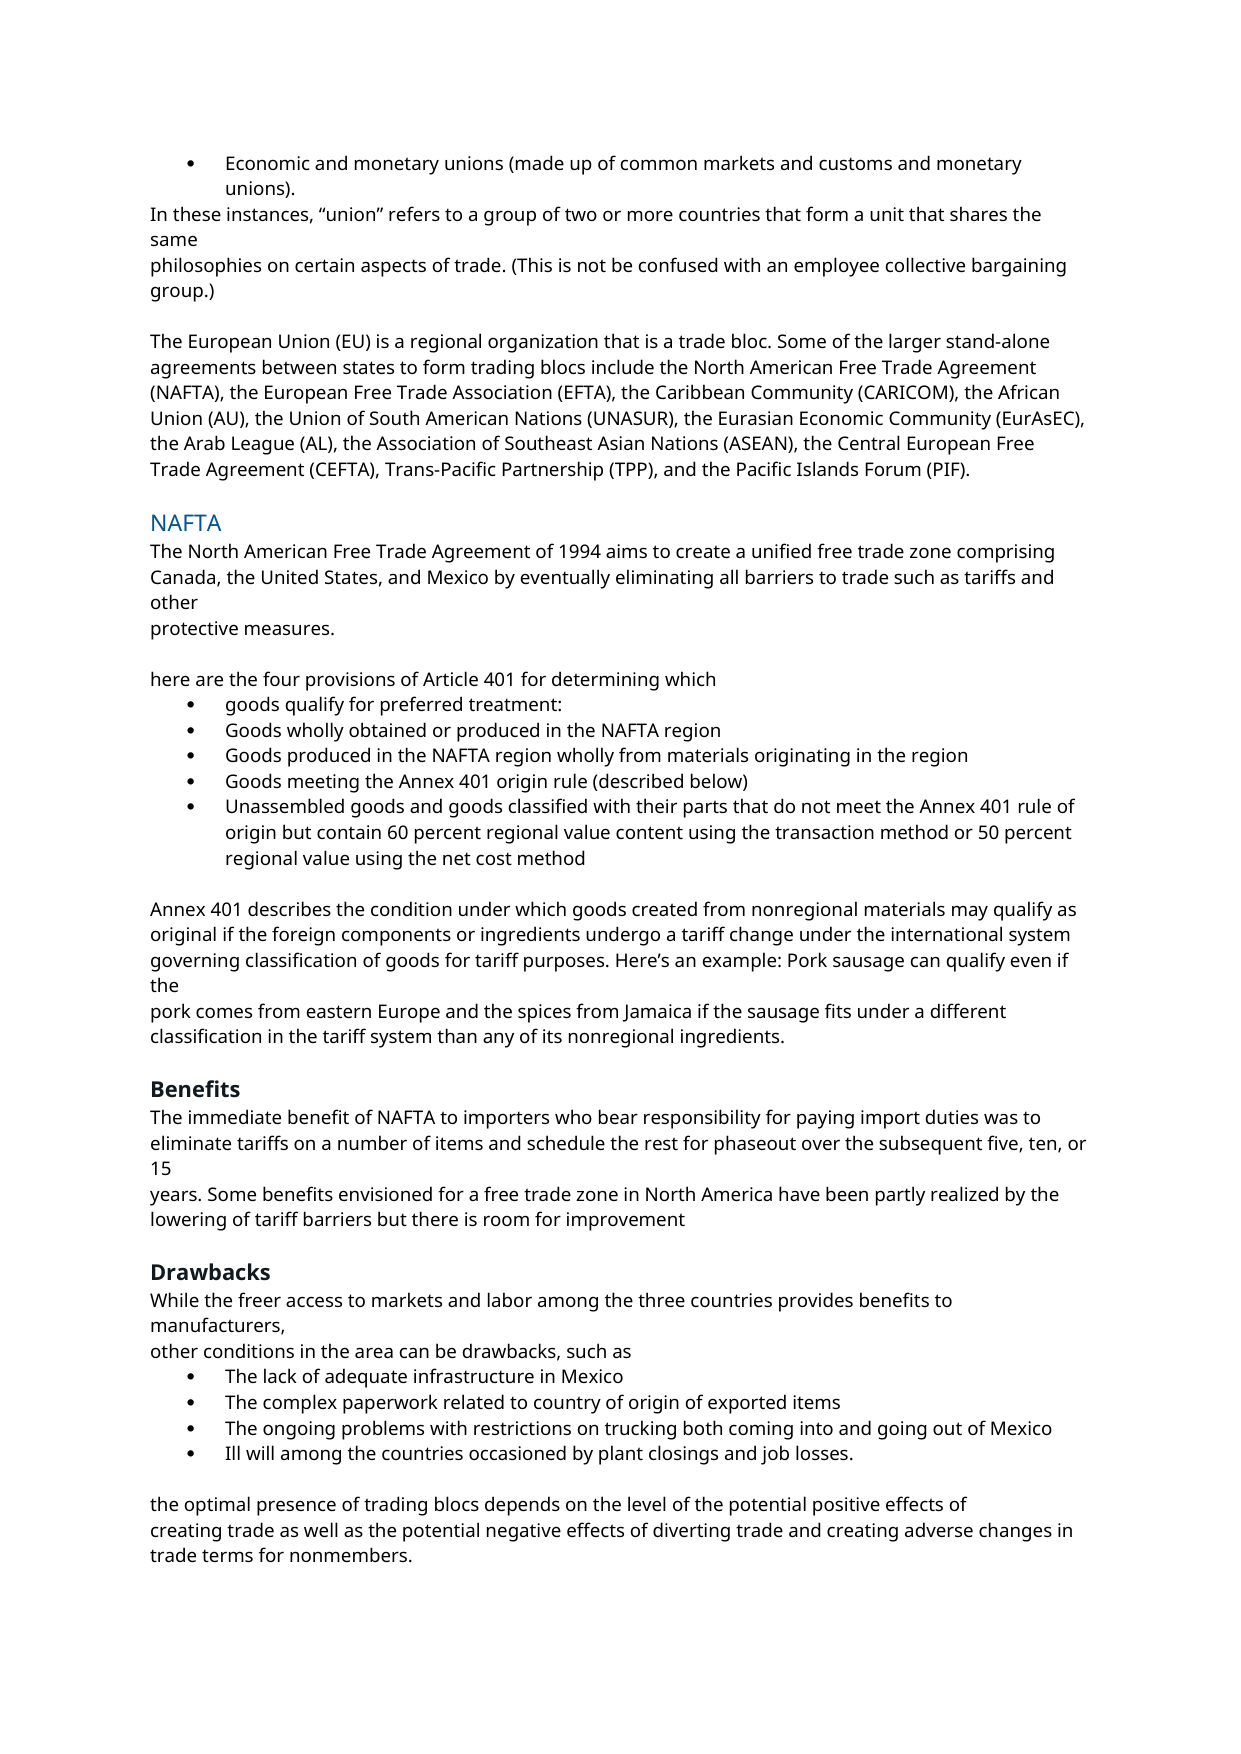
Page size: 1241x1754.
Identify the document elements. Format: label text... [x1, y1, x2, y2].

text Drawbacks [150, 1257, 1090, 1287]
text creating trade as well as the potential negative effects of diverting trade and creating adverse changes in [150, 1517, 1090, 1542]
text The European Union (EU) is a regional organization that is a trade bloc. Some of the larger stand-alone agreements between states to form trading blocs include the North American Free Trade Agreement (NAFTA), the European Free Trade Association (EFTA), the Caribbean Community (CARICOM), the African Union (AU), the Union of South American Nations (UNASUR), the Eurasian Economic Community (EurAsEC), the Arab League (AL), the Association of Southeast Asian Nations (ASEAN), the Central European Free Trade Agreement (CEFTA), Trans-Pacific Partnership (TPP), and the Pacific Islands Forum (PIF). [150, 329, 1090, 482]
list Unassembled goods and goods classified with their parts that do not meet the Annex 401 rule of origin but contain 60 percent regional value content using the transaction method or 50 percent regional value using the net cost method [187, 794, 1090, 870]
text trade terms for nonmembers. [150, 1542, 1090, 1568]
text governing classification of goods for tariff purposes. Here’s an example: Pork sausage can qualify even if the [150, 947, 1090, 998]
text here are the four provisions of Article 401 for determining which [150, 666, 1090, 692]
list Goods meeting the Annex 401 origin rule (described below) [187, 768, 1090, 794]
list The complex paperwork related to country of origin of exported items [187, 1389, 1090, 1415]
text other conditions in the area can be drawbacks, such as [150, 1338, 1090, 1364]
text Canada, the United States, and Mexico by eventually eliminating all barriers to trade such as tariffs and other [150, 564, 1090, 615]
list The lack of adequate infrastructure in Mexico [187, 1364, 1090, 1389]
list Goods produced in the NAFTA region wholly from materials originating in the region [187, 743, 1090, 768]
text protective measures. [150, 615, 1090, 641]
list goods qualify for preferred treatment: [187, 692, 1090, 717]
text NAFTA [150, 507, 1090, 538]
text the optimal presence of trading blocs depends on the level of the potential positive effects of [150, 1491, 1090, 1517]
text The North American Free Trade Agreement of 1994 aims to create a unified free trade zone comprising [150, 538, 1090, 564]
text classification in the tariff system than any of its nonregional ingredients. [150, 1023, 1090, 1049]
text In these instances, “union” refers to a group of two or more countries that form a unit that shares the same [150, 201, 1090, 252]
text philosophies on certain aspects of trade. (This is not be confused with an employee collective bargaining [150, 252, 1090, 278]
list Ill will among the countries occasioned by plant closings and job losses. [187, 1440, 1090, 1466]
text years. Some benefits envisioned for a free trade zone in North America have been partly realized by the [150, 1181, 1090, 1206]
list Economic and monetary unions (made up of common markets and customs and monetary unions). [187, 150, 1090, 201]
text eliminate tariffs on a number of items and schedule the rest for phaseout over the subsequent five, ten, or 15 [150, 1130, 1090, 1181]
text group.) [150, 278, 1090, 303]
list Goods wholly obtained or produced in the NAFTA region [187, 717, 1090, 743]
text The immediate benefit of NAFTA to importers who bear responsibility for paying import duties was to [150, 1104, 1090, 1130]
text Benefits [150, 1074, 1090, 1104]
text Annex 401 describes the condition under which goods created from nonregional materials may qualify as [150, 896, 1090, 921]
text original if the foreign components or ingredients undergo a tariff change under the international system [150, 921, 1090, 947]
text pork comes from eastern Europe and the spices from Jamaica if the sausage fits under a different [150, 998, 1090, 1023]
text While the freer access to markets and labor among the three countries provides benefits to manufacturers, [150, 1287, 1090, 1338]
list The ongoing problems with restrictions on trucking both coming into and going out of Mexico [187, 1415, 1090, 1440]
text lowering of tariff barriers but there is room for improvement [150, 1206, 1090, 1232]
